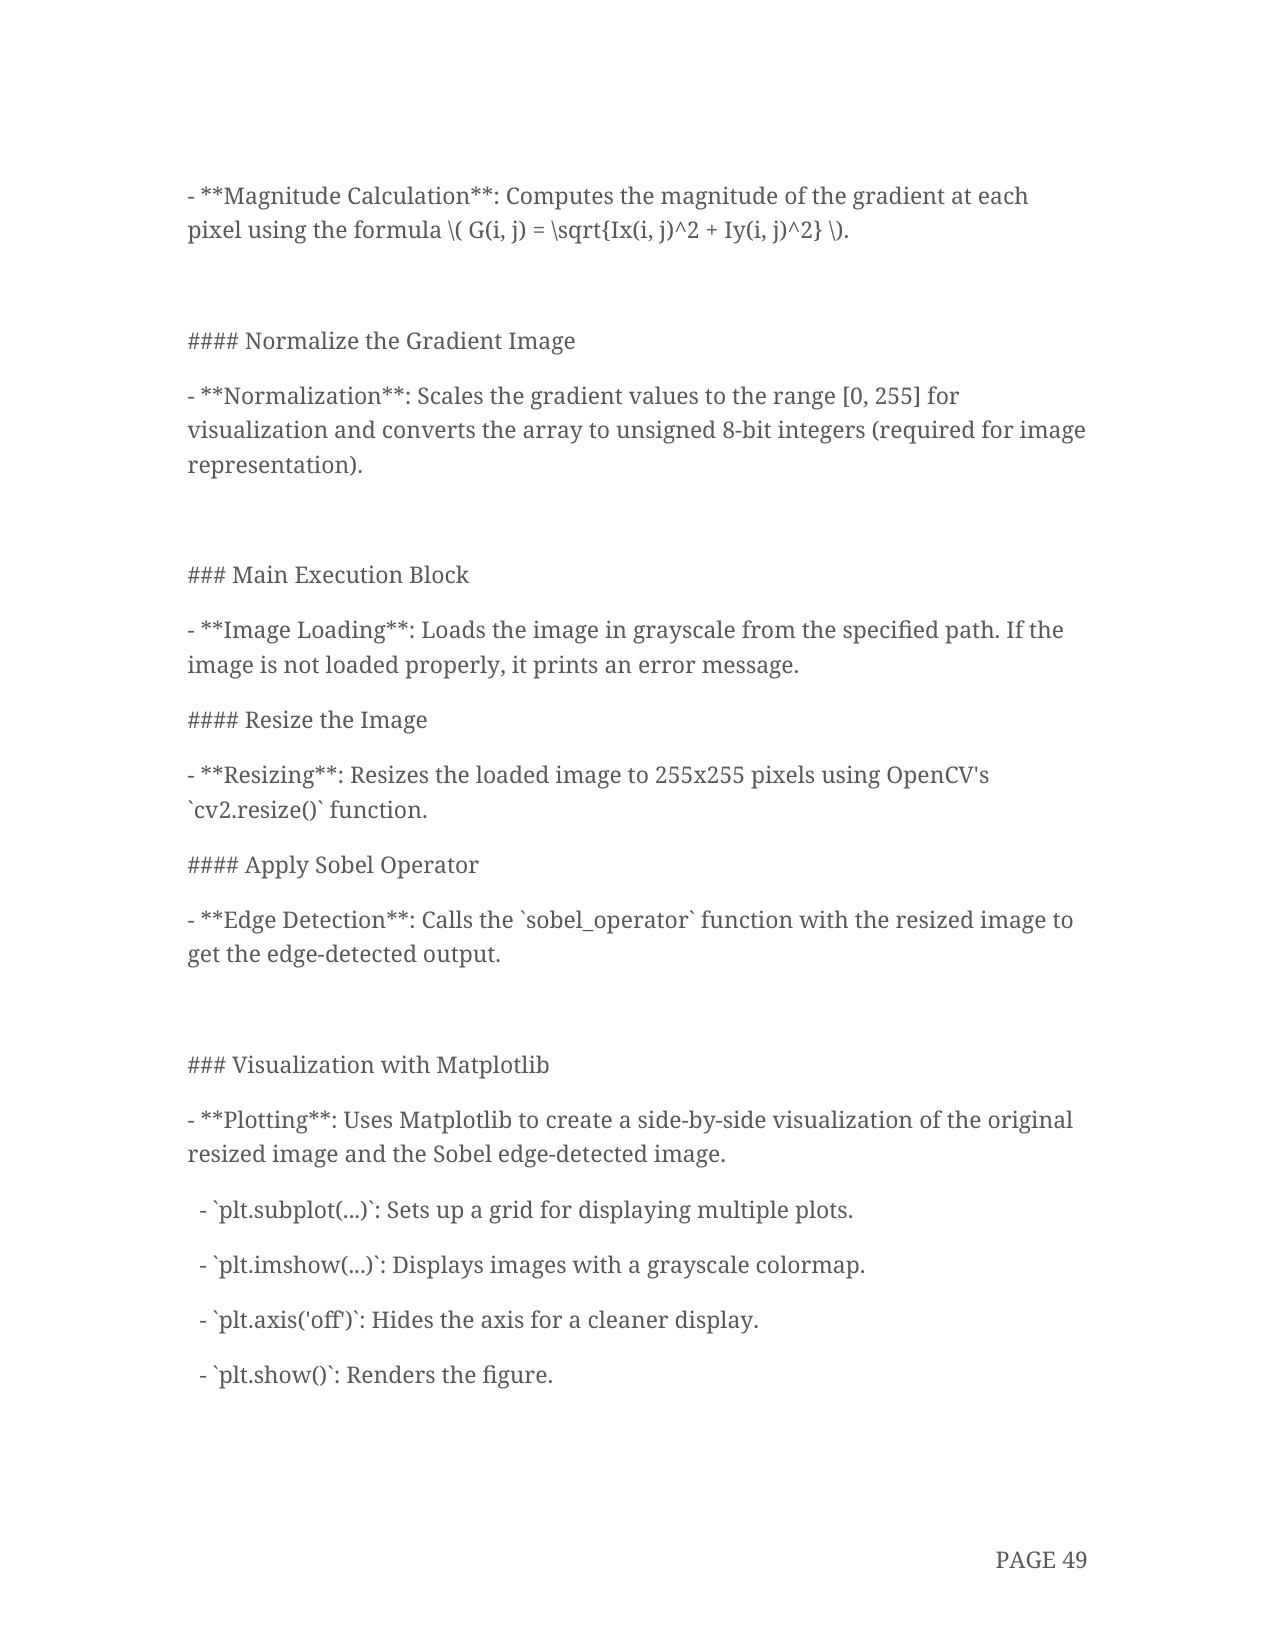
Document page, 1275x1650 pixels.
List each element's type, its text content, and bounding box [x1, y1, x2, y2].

text #### Normalize the Gradient Image [187, 325, 1087, 356]
text - `plt.subplot(...)`: Sets up a grid for displaying multiple plots. [187, 1193, 1087, 1225]
text #### Apply Sobel Operator [187, 849, 1087, 880]
text - **Plotting**: Uses Matplotlib to create a side-by-side visualization of the original resized image and the Sobel edge-detected image. [187, 1104, 1087, 1169]
text - **Image Loading**: Loads the image in grayscale from the specified path. If the image is not loaded properly, it prints an error message. [187, 614, 1087, 680]
text - **Edge Detection**: Calls the `sobel_operator` function with the resized image to get the edge-detected output. [187, 904, 1087, 969]
text ### Main Execution Block [187, 559, 1087, 590]
text - `plt.show()`: Renders the figure. [187, 1359, 1087, 1390]
text - **Magnitude Calculation**: Computes the magnitude of the gradient at each pixel using the formula \( G(i, j) = \sqrt{Ix(i, j)^2 + Iy(i, j)^2} \). [187, 180, 1087, 246]
text - **Normalization**: Scales the gradient values to the range [0, 255] for visualization and converts the array to unsigned 8-bit integers (required for image representation). [187, 380, 1087, 480]
text #### Resize the Image [187, 704, 1087, 735]
text - **Resizing**: Resizes the loaded image to 255x255 pixels using OpenCV's `cv2.resize()` function. [187, 759, 1087, 825]
text - `plt.imshow(...)`: Displays images with a grayscale colormap. [187, 1249, 1087, 1280]
text - `plt.axis('off')`: Hides the axis for a cleaner display. [187, 1304, 1087, 1335]
text ### Visualization with Matplotlib [187, 1049, 1087, 1080]
